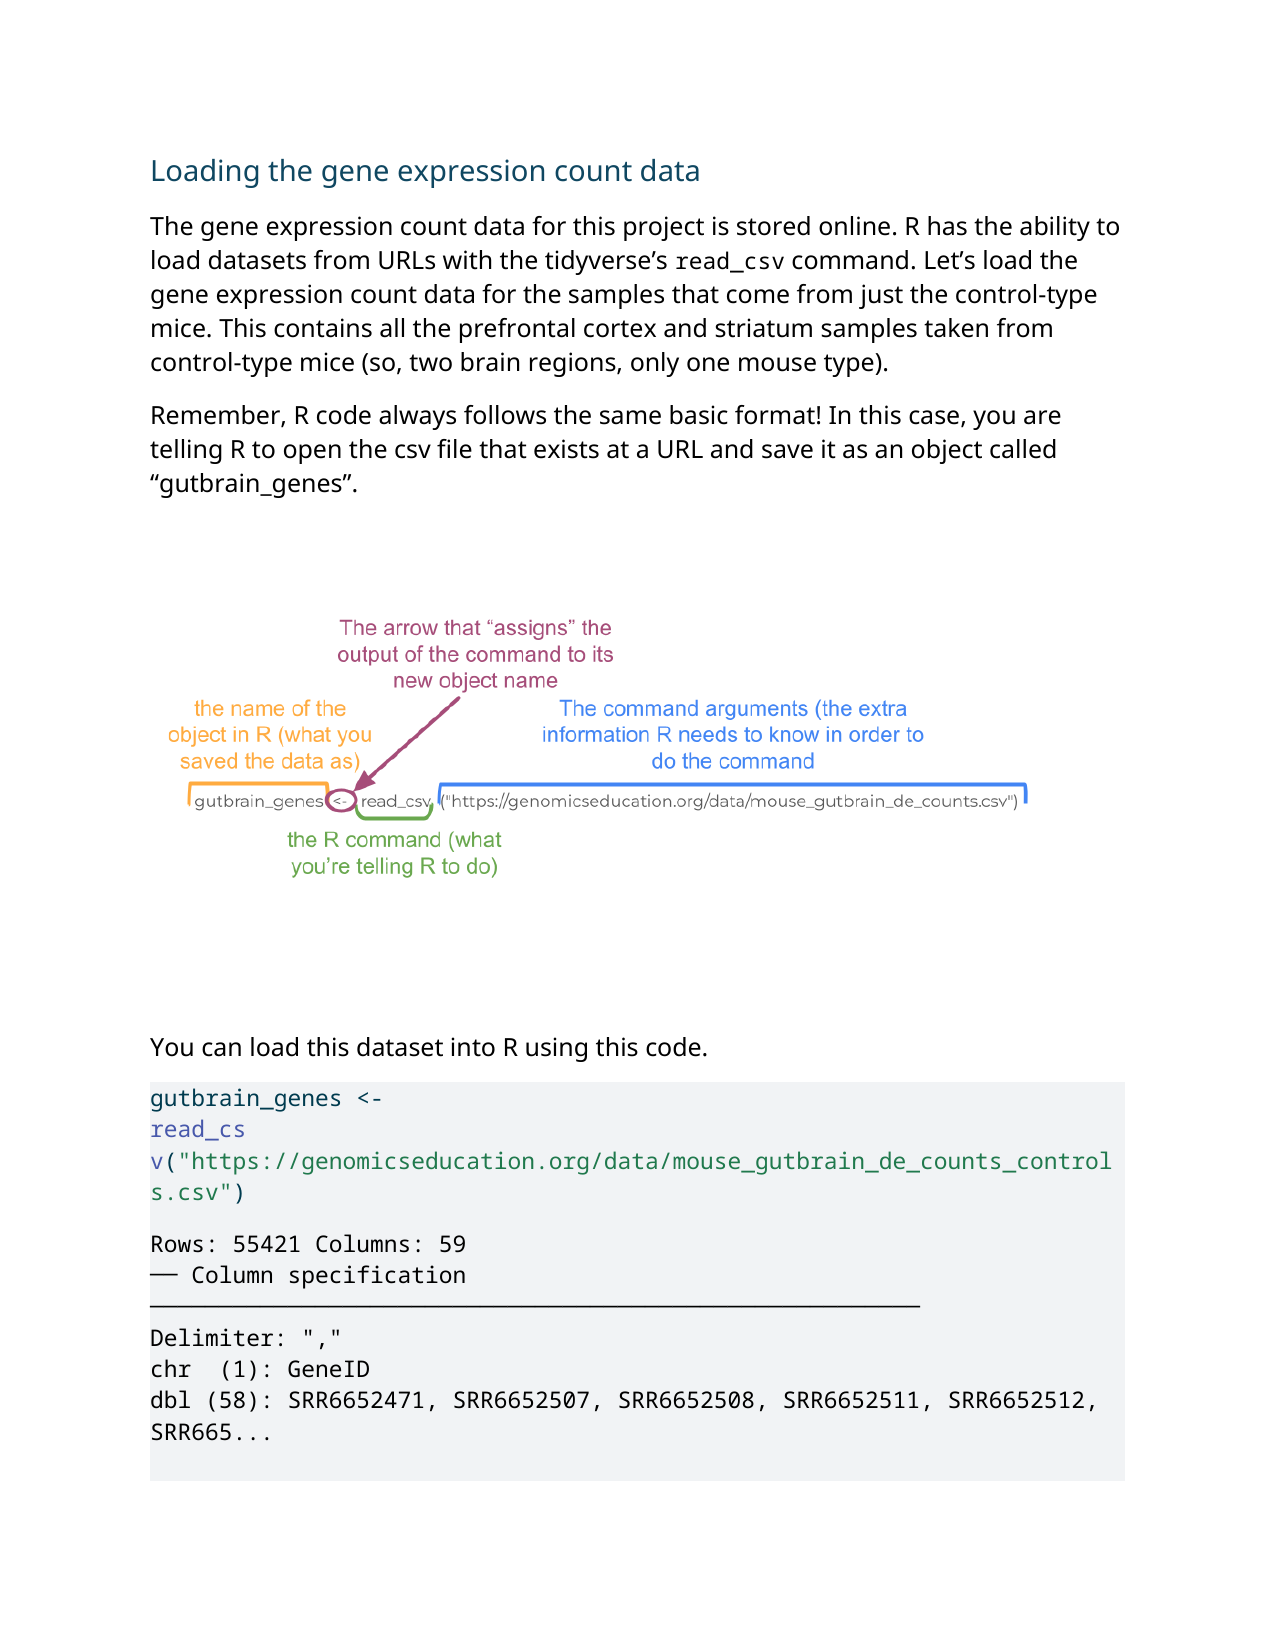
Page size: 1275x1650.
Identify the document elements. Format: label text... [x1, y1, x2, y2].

text gutbrain_genes <- read_csv("https://genomicseducation.org/data/mouse_gutbrain_de_counts_controls.csv") [150, 1082, 1125, 1207]
subtitle Loading the gene expression count data [150, 150, 1125, 190]
text The gene expression count data for this project is stored online. R has the ability to load datasets from URLs with the tidyverse’s read_csv command. Let’s load the gene expression count data for the samples that come from just the control-type mice. This contains all the prefrontal cortex and striatum samples taken from control-type mice (so, two brain regions, only one mouse type). [150, 208, 1125, 379]
text Remember, R code always follows the same basic format! In this case, you are telling R to open the csv file that exists at a URL and save it as an object called “gutbrain_genes”. [150, 397, 1125, 500]
picture [168, 518, 1044, 1011]
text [150, 1228, 1125, 1481]
text You can load this dataset into R using this code. [150, 1029, 1125, 1063]
